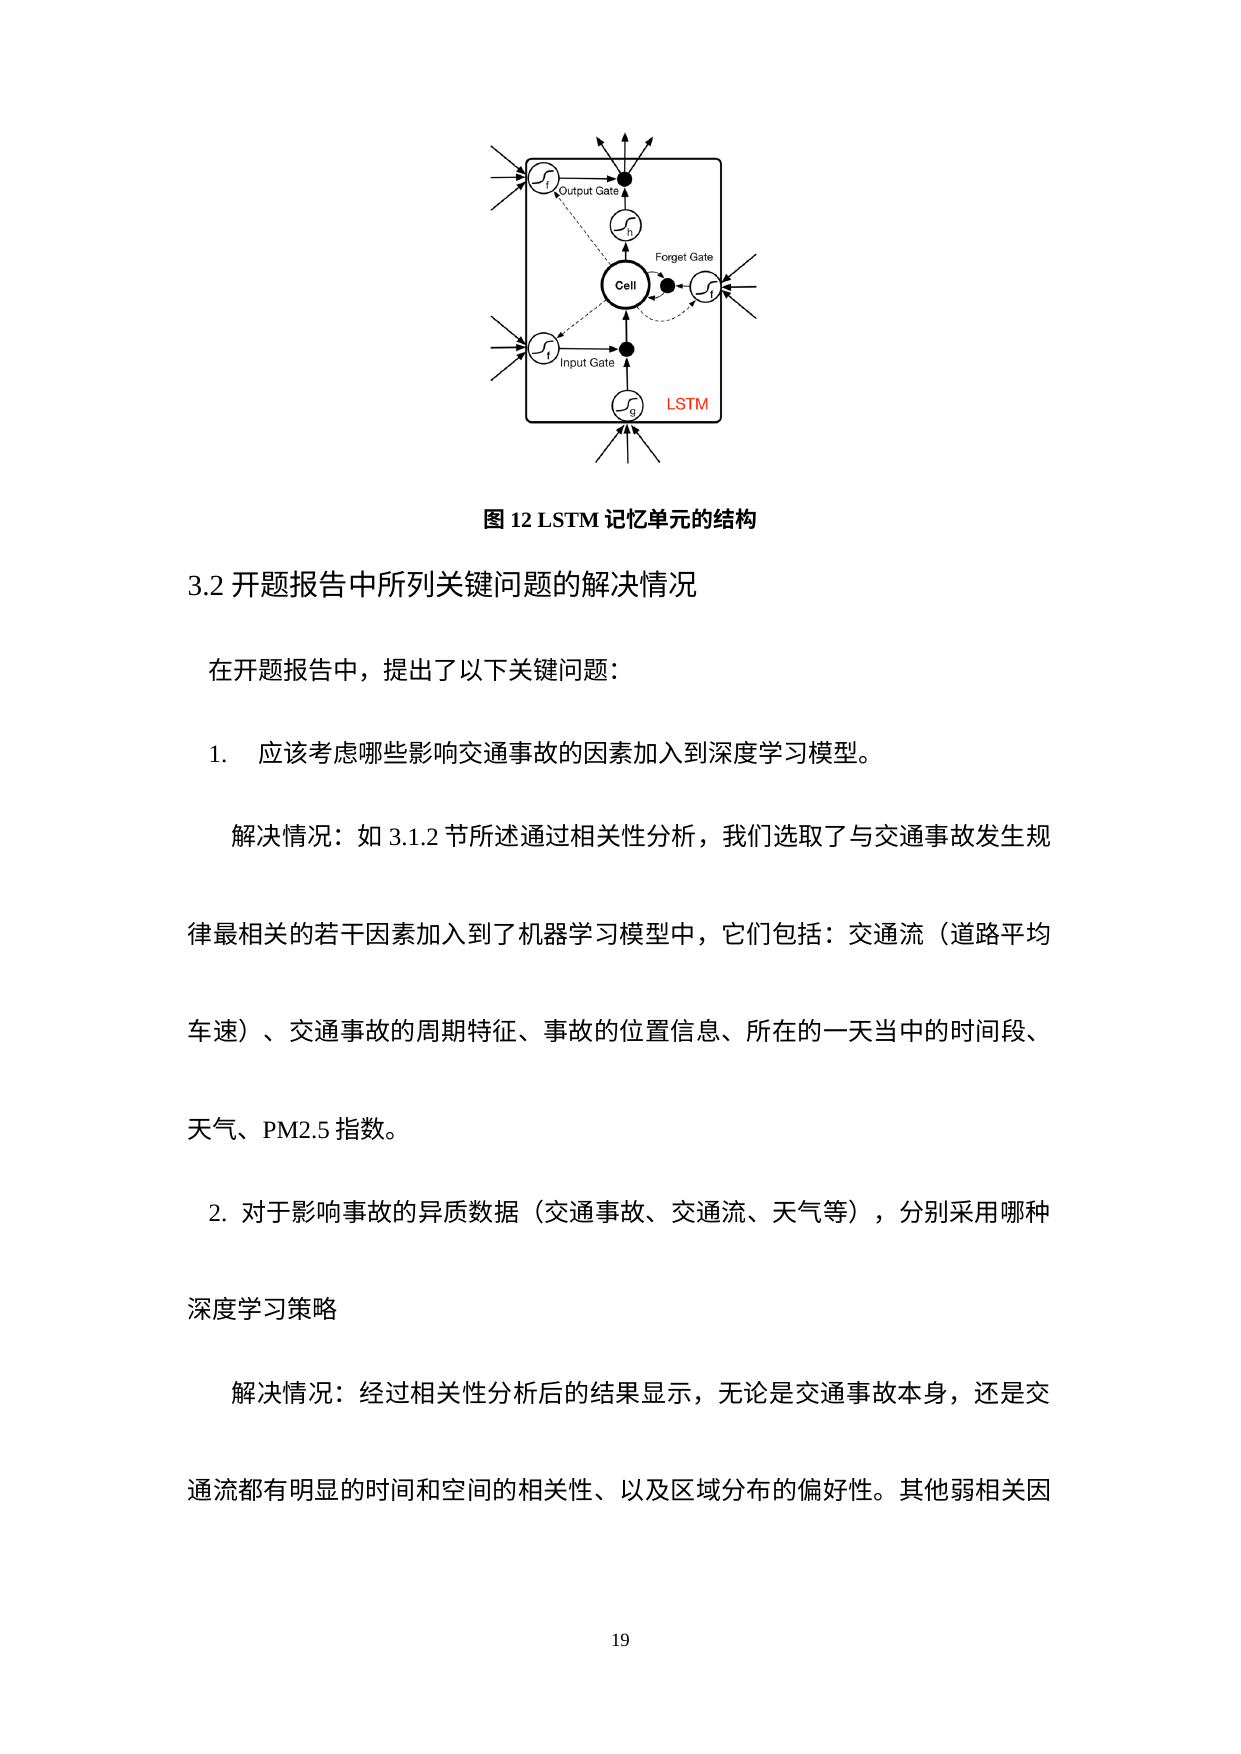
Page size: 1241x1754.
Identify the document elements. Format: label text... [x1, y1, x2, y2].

text 图 12 LSTM记忆单元的结构 [187, 502, 1053, 534]
picture [488, 129, 758, 465]
text 解决情况：如3.1.2节所述通过相关性分析，我们选取了与交通事故发生规律最相关的若干因素加入到了机器学习模型中，它们包括：交通流（道路平均车速）、交通事故的周期特征、事故的位置信息、所在的一天当中的时间段、天气、PM2.5指数。 [187, 802, 1053, 1160]
text 2. 对于影响事故的异质数据（交通事故、交通流、天气等），分别采用哪种深度学习策略 [187, 1178, 1053, 1341]
text 在开题报告中，提出了以下关键问题： [187, 636, 1053, 701]
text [187, 1359, 1053, 1521]
text 3.2 开题报告中所列关键问题的解决情况 [187, 550, 1053, 615]
list 应该考虑哪些影响交通事故的因素加入到深度学习模型。 [208, 719, 1053, 784]
